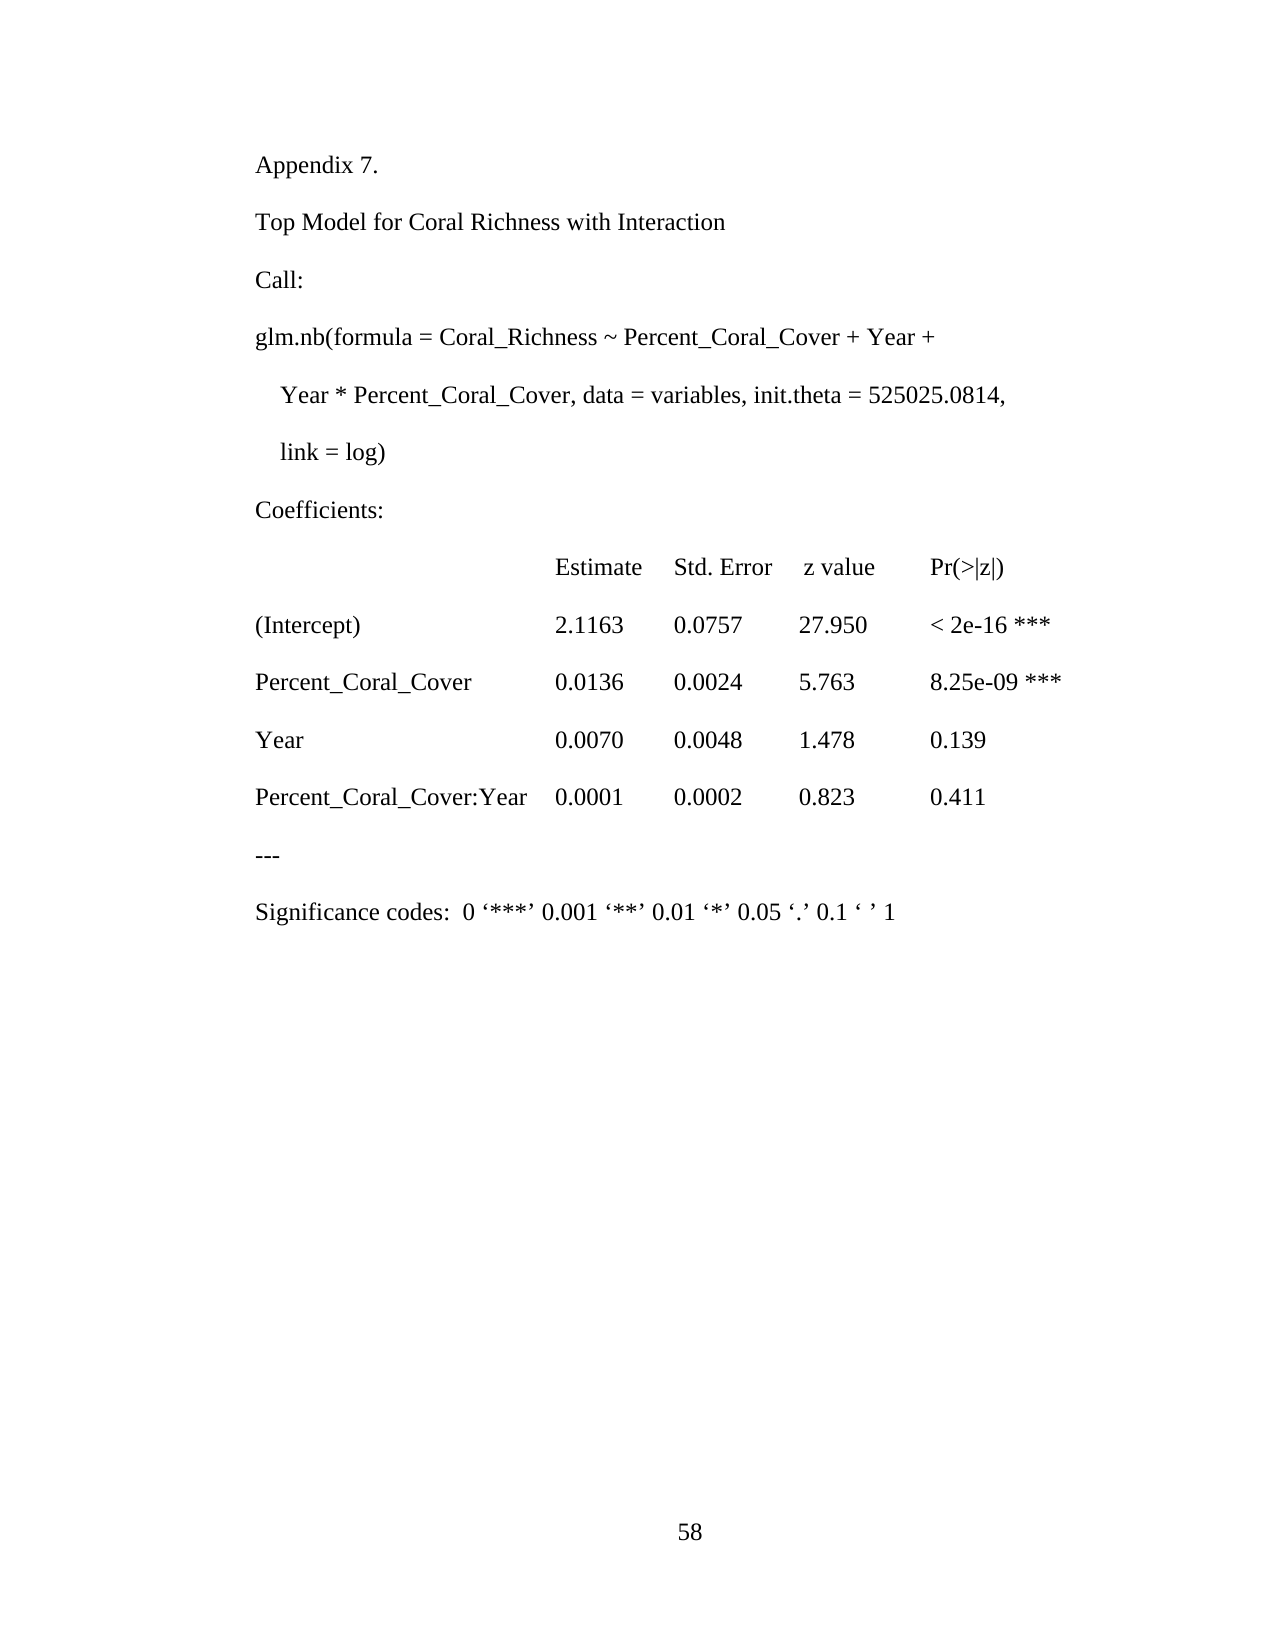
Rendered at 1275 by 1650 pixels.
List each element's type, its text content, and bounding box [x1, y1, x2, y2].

subtitle --- [255, 840, 1125, 869]
subtitle Year * Percent_Coral_Cover, data = variables, init.theta = 525025.0814, [255, 380, 1125, 409]
subtitle Call: [255, 265, 1125, 294]
subtitle Significance codes: 0 ‘***’ 0.001 ‘**’ 0.01 ‘*’ 0.05 ‘.’ 0.1 ‘ ’ 1 [255, 897, 1125, 926]
subtitle (Intercept) 2.1163 0.0757 27.950 < 2e-16 *** [255, 610, 1125, 639]
subtitle Year 0.0070 0.0048 1.478 0.139 [255, 725, 1125, 754]
subtitle Appendix 7. [255, 150, 1125, 179]
subtitle Estimate Std. Error z value Pr(>|z|) [255, 552, 1125, 581]
subtitle glm.nb(formula = Coral_Richness ~ Percent_Coral_Cover + Year + [255, 322, 1125, 351]
subtitle Coefficients: [255, 495, 1125, 524]
subtitle Top Model for Coral Richness with Interaction [255, 207, 1125, 236]
subtitle Percent_Coral_Cover:Year 0.0001 0.0002 0.823 0.411 [255, 782, 1125, 811]
subtitle Percent_Coral_Cover 0.0136 0.0024 5.763 8.25e-09 *** [255, 667, 1125, 696]
subtitle link = log) [255, 437, 1125, 466]
